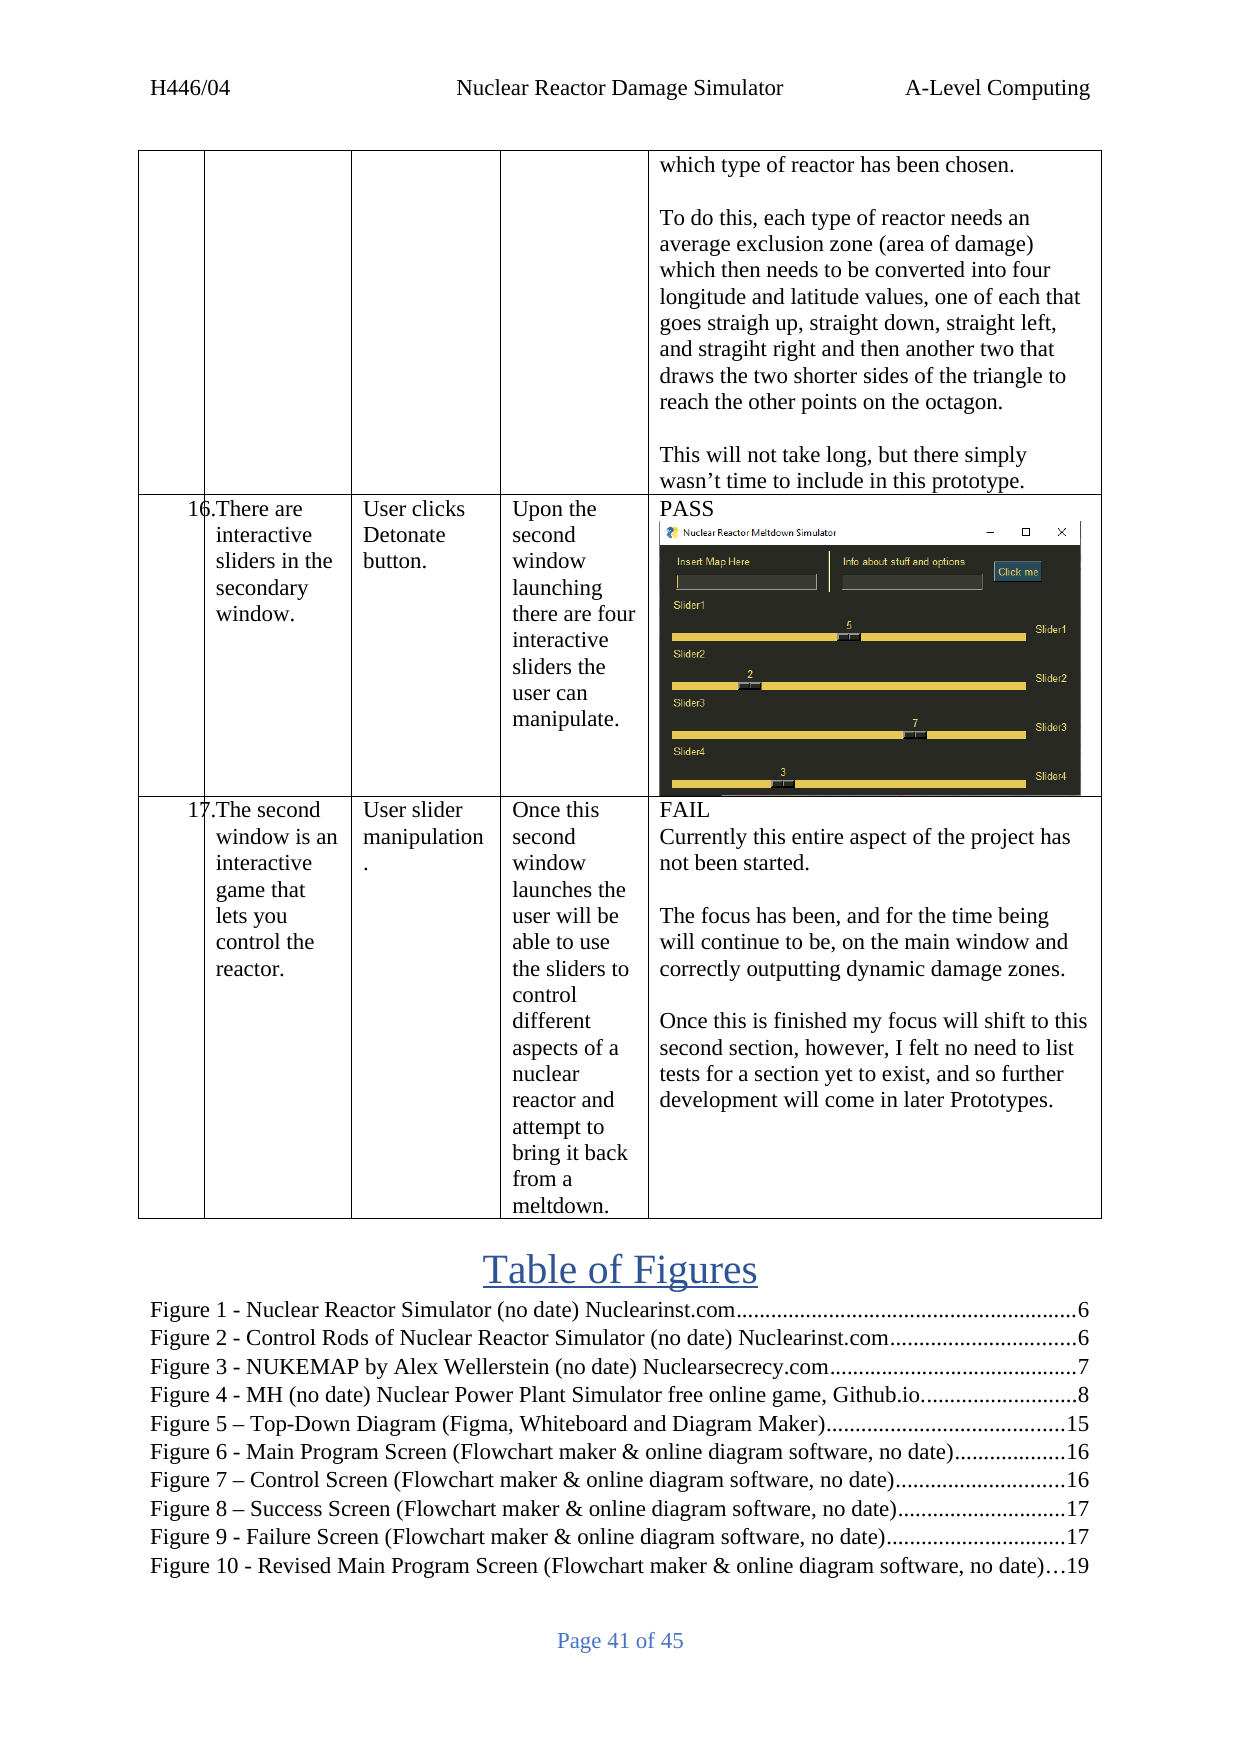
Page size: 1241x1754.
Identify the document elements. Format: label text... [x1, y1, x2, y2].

table_cell [139, 797, 204, 1218]
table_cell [649, 151, 1101, 494]
table_cell Once this second window launches the user will be able to use the sliders to control different aspects of a nuclear reactor and attempt to bring it back from a meltdown. [501, 797, 648, 1218]
text Figure 5 – Top-Down Diagram (Figma, Whiteboard and Diagram Maker) 15 [150, 1410, 1090, 1436]
table_cell There are interactive sliders in the secondary window. [205, 495, 351, 796]
table_cell [139, 495, 204, 796]
text Figure 10 - Revised Main Program Screen (Flowchart maker & online diagram software, no date) 19 [150, 1552, 1090, 1578]
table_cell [205, 151, 351, 494]
table_cell FAIL Currently this entire aspect of the project has not been started. The focus has been, and for the time being will continue to be, on the main window and correctly outputting dynamic damage zones. Once this is finished my focus will shift to this second section, however, I felt no need to list tests for a section yet to exist, and so further development will come in later Prototypes. [649, 797, 1101, 1218]
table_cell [501, 151, 648, 494]
text Figure 7 – Control Screen (Flowchart maker & online diagram software, no date) 16 [150, 1467, 1090, 1493]
table_cell User clicks Detonate button. [352, 495, 500, 796]
text Figure 8 – Success Screen (Flowchart maker & online diagram software, no date) 17 [150, 1495, 1090, 1521]
text Figure 6 - Main Program Screen (Flowchart maker & online diagram software, no date) 16 [150, 1438, 1090, 1464]
picture [659, 521, 1082, 796]
text Figure 2 - Control Rods of Nuclear Reactor Simulator (no date) Nuclearinst.com 6 [150, 1324, 1090, 1351]
text Figure 4 - MH (no date) Nuclear Power Plant Simulator free online game, Github.io. 8 [150, 1381, 1090, 1408]
text Figure 1 - Nuclear Reactor Simulator (no date) Nuclearinst.com 6 [150, 1296, 1090, 1322]
subtitle Table of Figures [150, 1244, 1090, 1292]
table_cell User slider manipulation. [352, 797, 500, 1218]
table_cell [352, 151, 500, 494]
table_cell [139, 151, 204, 494]
table_cell Upon the second window launching there are four interactive sliders the user can manipulate. [501, 495, 648, 796]
text Figure 3 - NUKEMAP by Alex Wellerstein (no date) Nuclearsecrecy.com 7 [150, 1353, 1090, 1379]
table_cell The second window is an interactive game that lets you control the reactor. [205, 797, 351, 1218]
table_cell PASS [649, 495, 1101, 796]
text Figure 9 - Failure Screen (Flowchart maker & online diagram software, no date) 17 [150, 1523, 1090, 1550]
